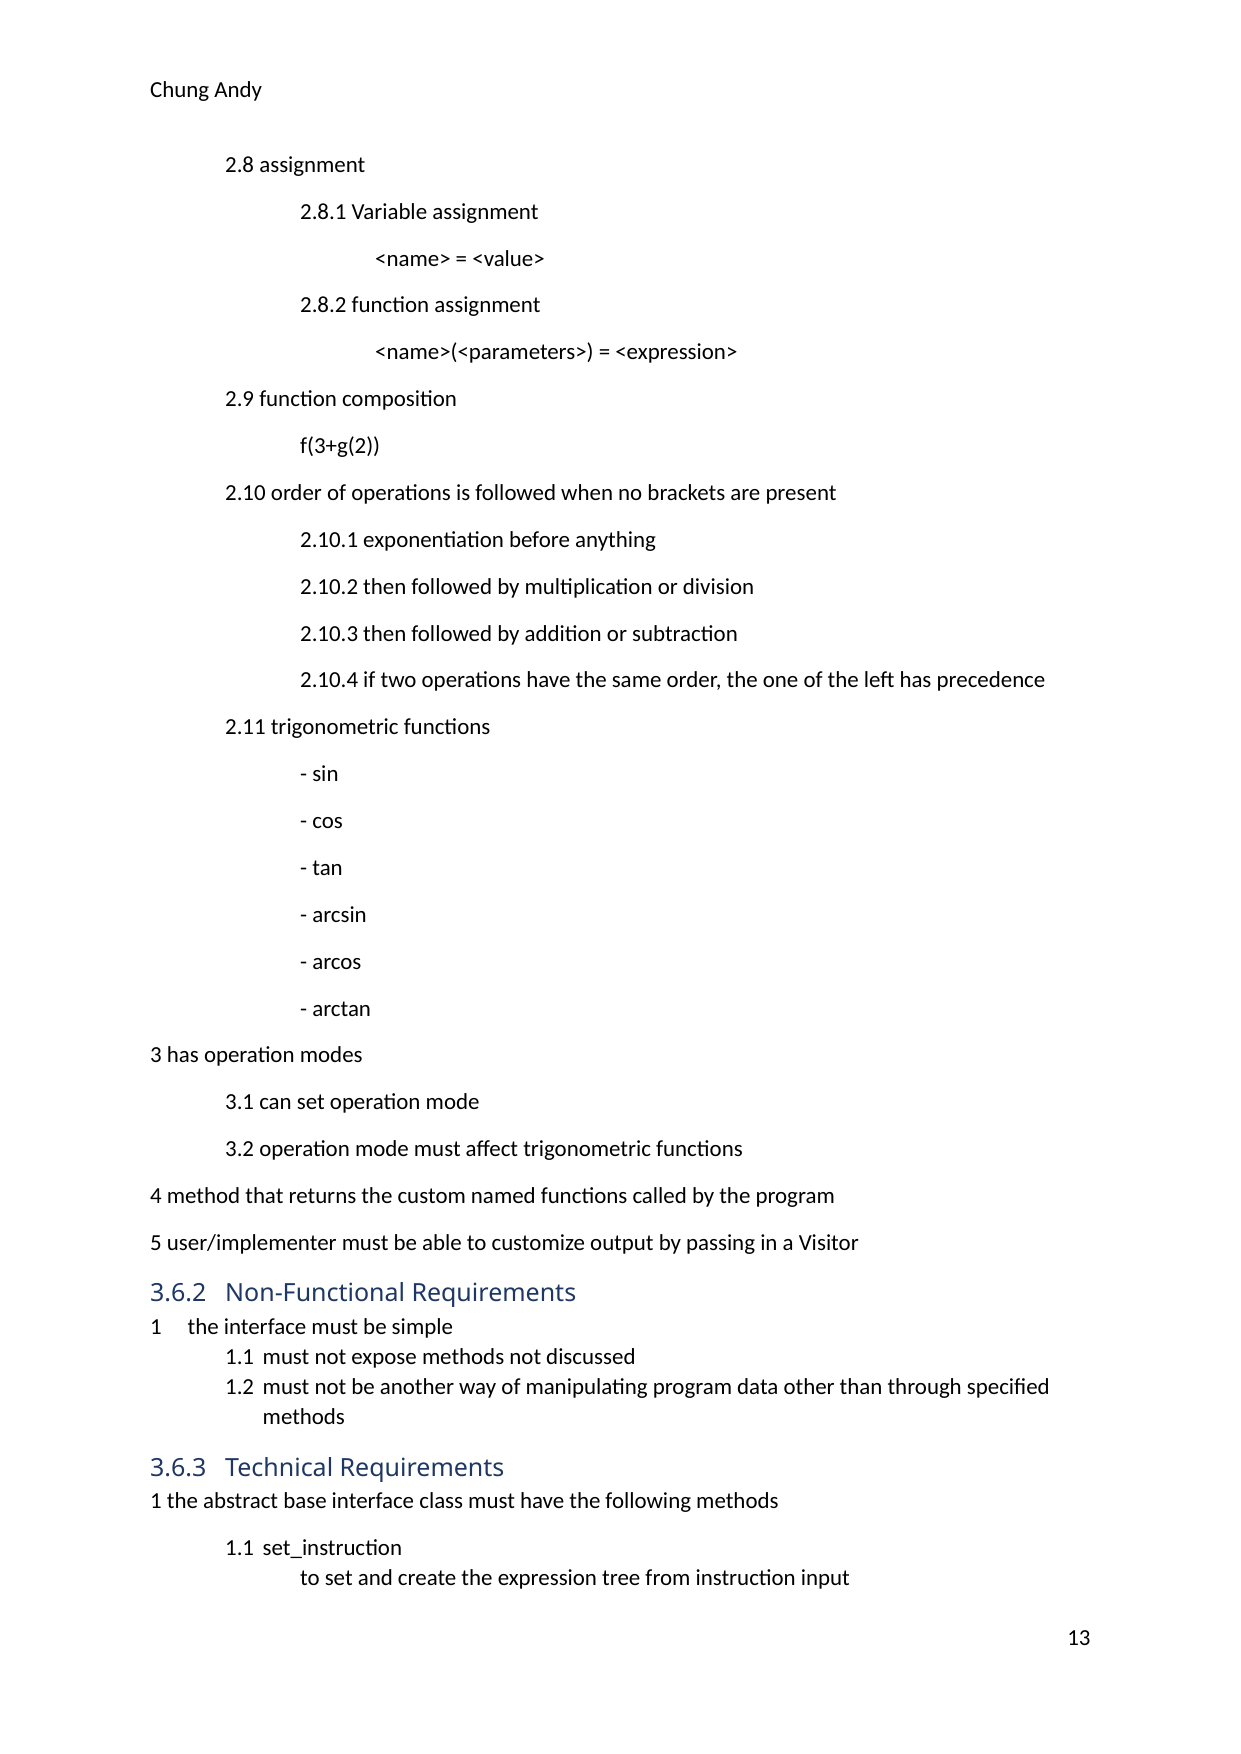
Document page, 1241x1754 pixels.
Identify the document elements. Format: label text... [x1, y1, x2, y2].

text - sin [150, 759, 1090, 787]
text 4 method that returns the custom named functions called by the program [150, 1181, 1090, 1209]
text - arcos [150, 947, 1090, 975]
list set_instruction [225, 1533, 1090, 1561]
text <name>(<parameters>) = <expression> [150, 337, 1090, 366]
subtitle Technical Requirements [150, 1449, 1090, 1483]
text - arctan [150, 994, 1090, 1022]
text - cos [150, 806, 1090, 834]
text 2.10.1 exponentiation before anything [150, 525, 1090, 553]
list to set and create the expression tree from instruction input [300, 1563, 1090, 1591]
text 1 the abstract base interface class must have the following methods [150, 1486, 1090, 1514]
text f(3+g(2)) [150, 431, 1090, 459]
text 2.8 assignment [150, 150, 1090, 178]
text 2.10.3 then followed by addition or subtraction [150, 619, 1090, 647]
text 2.10.2 then followed by multiplication or division [150, 572, 1090, 600]
text 3.1 can set operation mode [150, 1087, 1090, 1116]
text 3 has operation modes [150, 1041, 1090, 1069]
text - arcsin [150, 900, 1090, 928]
list must not be another way of manipulating program data other than through specified methods [225, 1372, 1090, 1430]
text - tan [150, 853, 1090, 881]
text 5 user/implementer must be able to customize output by passing in a Visitor [150, 1228, 1090, 1256]
text <name> = <value> [150, 244, 1090, 272]
text 2.9 function composition [150, 384, 1090, 412]
text 2.11 trigonometric functions [150, 712, 1090, 741]
text 2.10 order of operations is followed when no brackets are present [150, 478, 1090, 506]
list must not expose methods not discussed [225, 1342, 1090, 1370]
text 2.8.1 Variable assignment [150, 197, 1090, 225]
text 2.8.2 function assignment [150, 291, 1090, 319]
subtitle Non-Functional Requirements [150, 1275, 1090, 1309]
text 3.2 operation mode must affect trigonometric functions [150, 1134, 1090, 1162]
list the interface must be simple [150, 1312, 1090, 1340]
text 2.10.4 if two operations have the same order, the one of the left has precedence [150, 666, 1090, 694]
